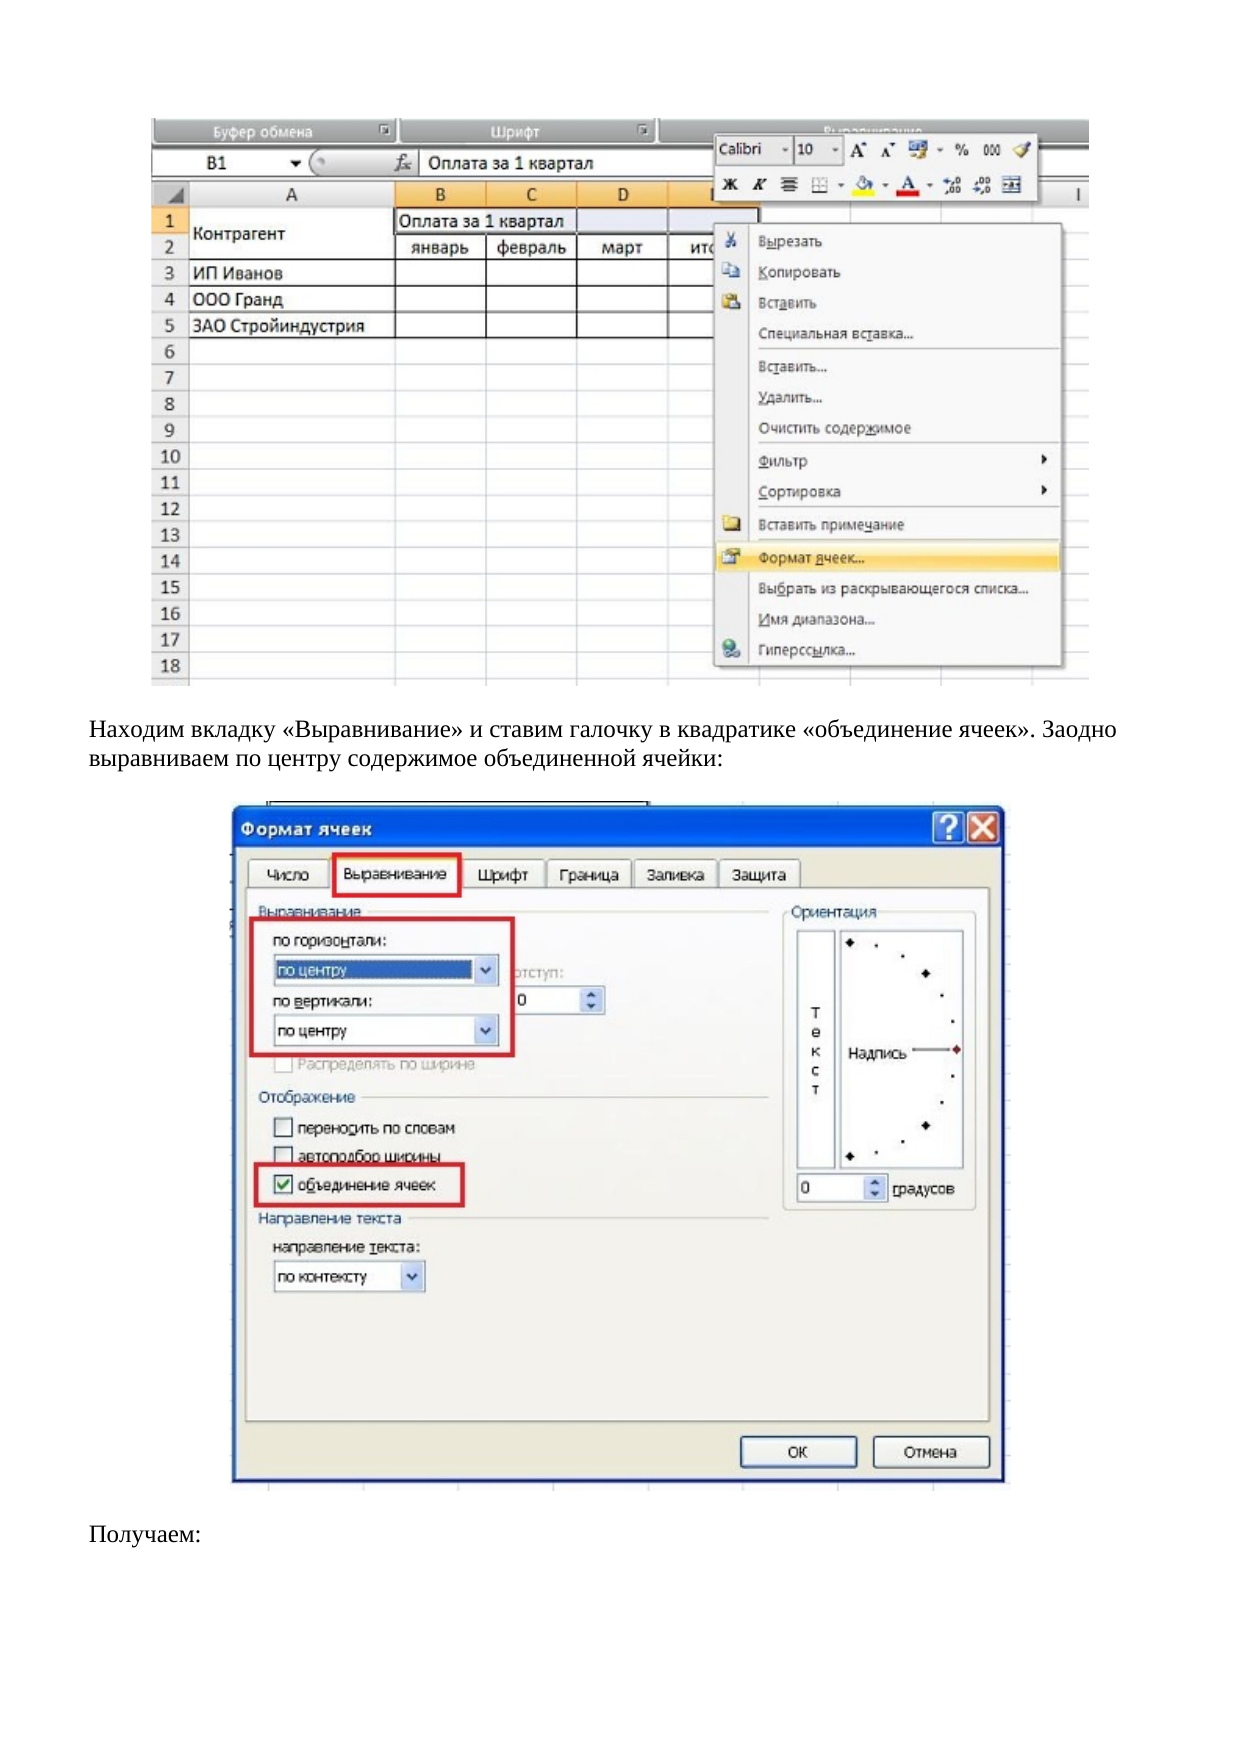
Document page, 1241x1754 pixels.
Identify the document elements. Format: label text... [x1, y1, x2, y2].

picture [229, 801, 1011, 1491]
text Находим вкладку «Выравнивание» и ставим галочку в квадратике «объединение ячеек». Заодно выравниваем по центру содержимое объединенной ячейки: [88, 714, 1152, 772]
text Получаем: [88, 1519, 1152, 1548]
picture [151, 118, 1089, 686]
